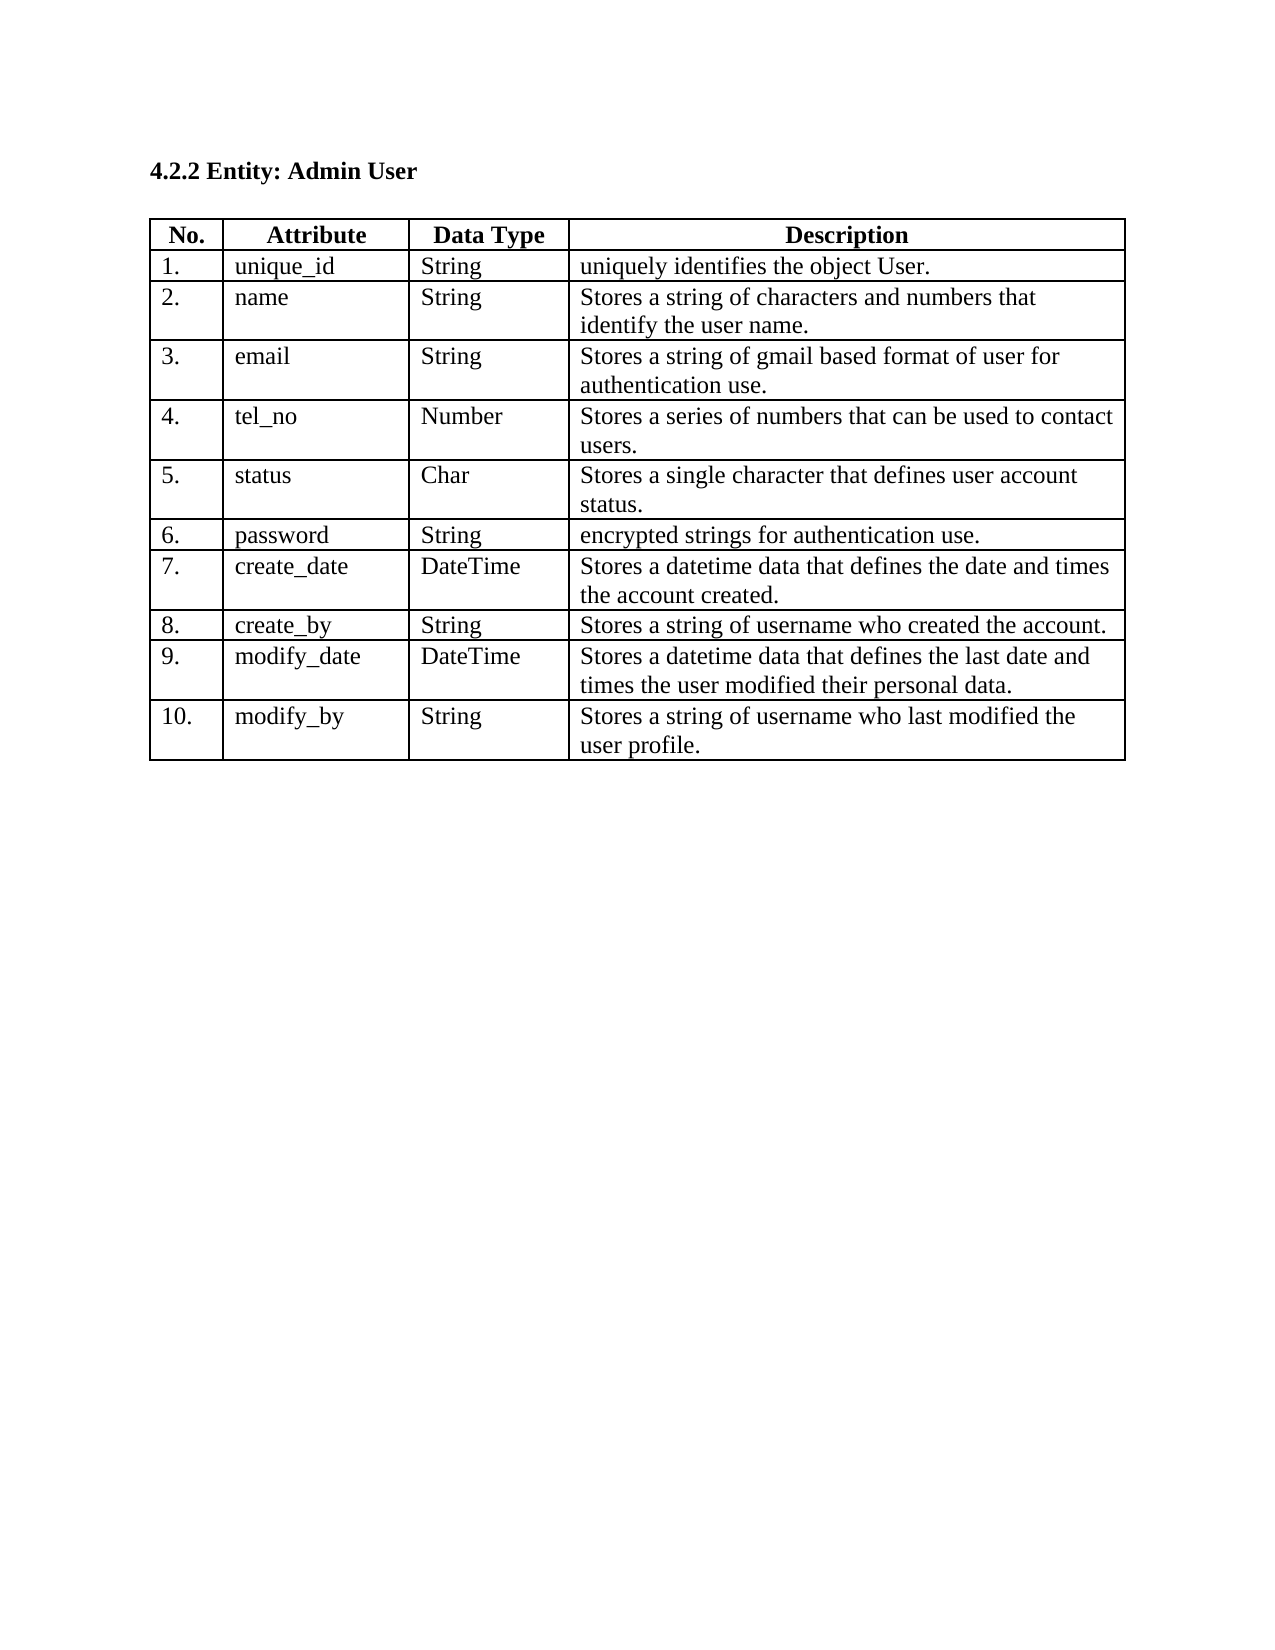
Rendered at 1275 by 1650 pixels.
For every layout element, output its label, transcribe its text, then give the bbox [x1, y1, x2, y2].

table_cell name [224, 282, 408, 339]
table_header Description [570, 220, 1124, 249]
table_cell 7. [151, 551, 222, 608]
table_cell password [224, 520, 408, 549]
table_cell 5. [151, 461, 222, 518]
table_cell Stores a string of gmail based format of user for authentication use. [570, 341, 1124, 399]
table_cell Stores a string of characters and numbers that identify the user name. [570, 282, 1124, 339]
table_header Attribute [224, 220, 408, 249]
table_cell Stores a string of username who last modified the user profile. [570, 701, 1124, 758]
table_cell unique_id [224, 251, 408, 280]
table_cell Number [410, 401, 568, 458]
table_cell DateTime [410, 641, 568, 699]
table_cell modify_date [224, 641, 408, 699]
table_cell 10. [151, 701, 222, 758]
table_cell 3. [151, 341, 222, 399]
table_cell String [410, 520, 568, 549]
table_cell Stores a single character that defines user account status. [570, 461, 1124, 518]
table_cell Stores a series of numbers that can be used to contact users. [570, 401, 1124, 458]
table_cell String [410, 282, 568, 339]
table_cell 9. [151, 641, 222, 699]
table_cell String [410, 341, 568, 399]
table_cell create_by [224, 611, 408, 639]
table_cell modify_by [224, 701, 408, 758]
table_cell 1. [151, 251, 222, 280]
table_header No. [151, 220, 222, 249]
table_cell 8. [151, 611, 222, 639]
table_cell Stores a datetime data that defines the last date and times the user modified their personal data. [570, 641, 1124, 699]
table_cell 6. [151, 520, 222, 549]
table_cell String [410, 701, 568, 758]
table_header Data Type [410, 220, 568, 249]
table_cell Char [410, 461, 568, 518]
table_cell email [224, 341, 408, 399]
table_cell String [410, 251, 568, 280]
table_cell Stores a string of username who created the account. [570, 611, 1124, 639]
table_cell DateTime [410, 551, 568, 608]
table_cell status [224, 461, 408, 518]
table_cell String [410, 611, 568, 639]
table_cell create_date [224, 551, 408, 608]
table_cell uniquely identifies the object User. [570, 251, 1124, 280]
table_cell tel_no [224, 401, 408, 458]
table_cell Stores a datetime data that defines the date and times the account created. [570, 551, 1124, 608]
subtitle 4.2.2 Entity: Admin User [150, 156, 1125, 185]
table_cell 4. [151, 401, 222, 458]
table_cell 2. [151, 282, 222, 339]
table_cell encrypted strings for authentication use. [570, 520, 1124, 549]
